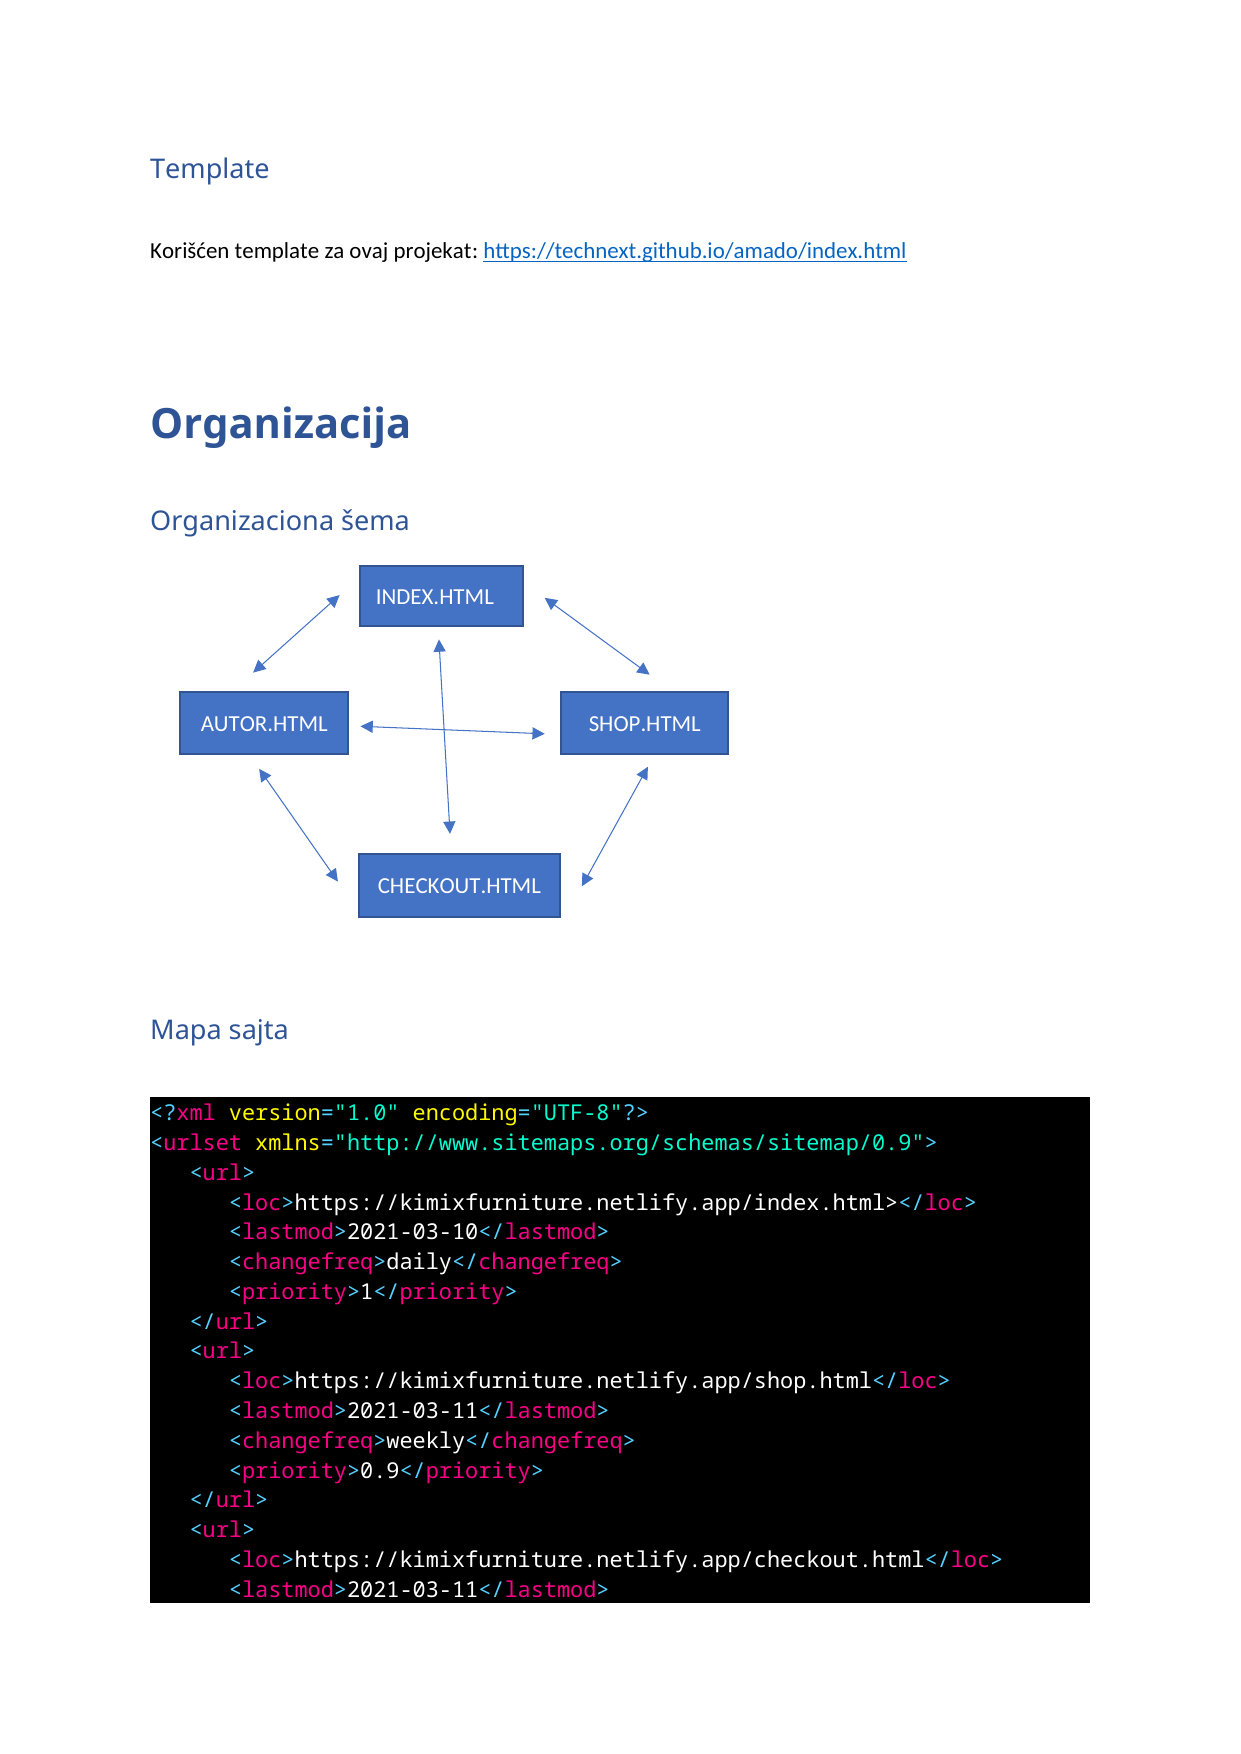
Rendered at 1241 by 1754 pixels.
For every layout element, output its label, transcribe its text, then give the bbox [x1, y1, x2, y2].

text <priority>1</priority> [150, 1276, 1090, 1306]
text <changefreq>weekly</changefreq> [150, 1425, 1090, 1454]
text <url> [150, 1335, 1090, 1365]
text <priority>0.9</priority> [150, 1454, 1090, 1484]
text <changefreq>daily</changefreq> [150, 1246, 1090, 1276]
subtitle Organizacija [150, 394, 1090, 451]
text <loc>https://kimixfurniture.netlify.app/shop.html</loc> [150, 1365, 1090, 1395]
text <lastmod>2021-03-10</lastmod> [150, 1216, 1090, 1246]
text <loc>https://kimixfurniture.netlify.app/index.html></loc> [150, 1186, 1090, 1216]
text <urlset xmlns="http://www.sitemaps.org/schemas/sitemap/0.9"> [150, 1127, 1090, 1157]
subtitle Template [150, 150, 1090, 187]
text </url> [150, 1484, 1090, 1514]
text <?xml version="1.0" encoding="UTF-8"?> [150, 1097, 1090, 1127]
subtitle Mapa sajta [150, 1010, 1090, 1047]
subtitle Organizaciona šema [150, 502, 1090, 539]
text </url> [150, 1306, 1090, 1335]
text <url> [150, 1514, 1090, 1544]
text <lastmod>2021-03-11</lastmod> [150, 1574, 1090, 1603]
text <url> [150, 1157, 1090, 1186]
text Korišćen template za ovaj projekat: https://technext.github.io/amado/index.html [150, 237, 1090, 265]
text <lastmod>2021-03-11</lastmod> [150, 1395, 1090, 1425]
text <loc>https://kimixfurniture.netlify.app/checkout.html</loc> [150, 1544, 1090, 1574]
